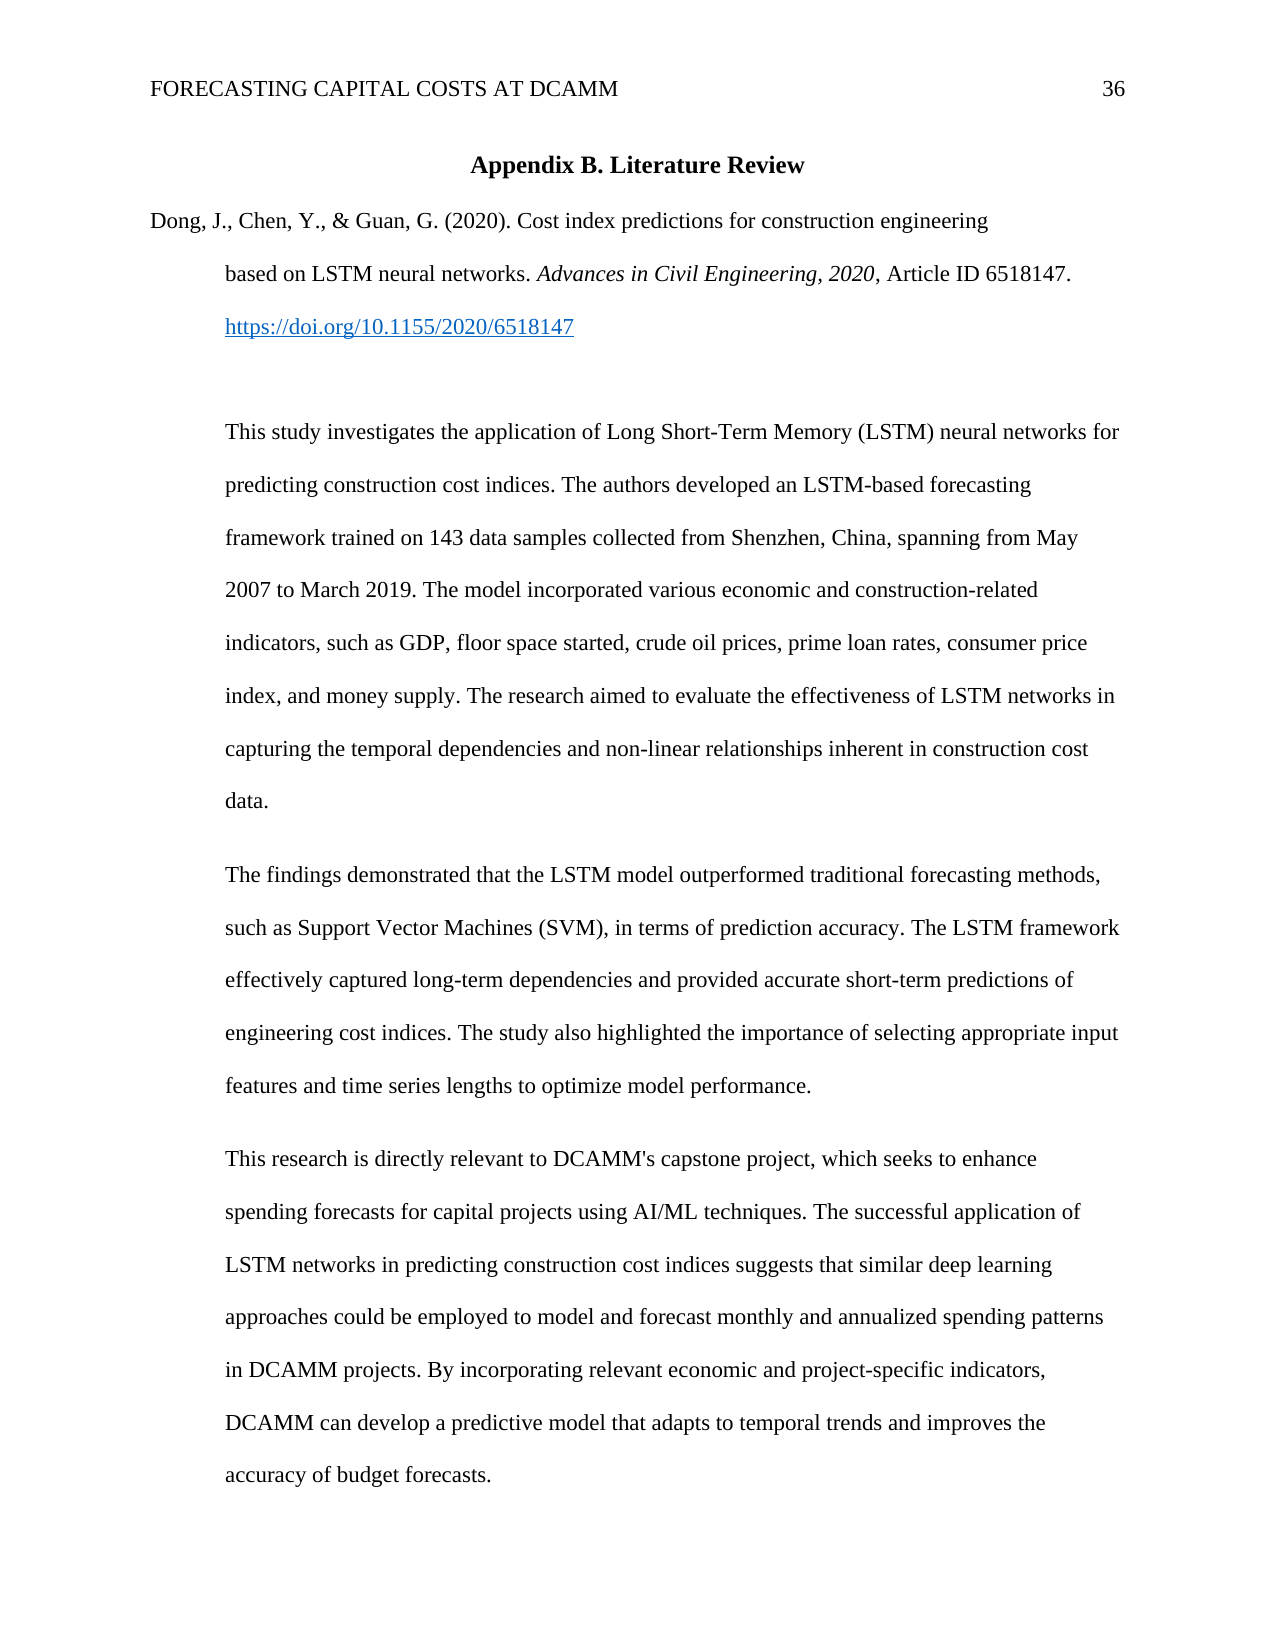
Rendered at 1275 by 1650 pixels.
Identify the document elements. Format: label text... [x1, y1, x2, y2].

text This research is directly relevant to DCAMM's capstone project, which seeks to enhance spending forecasts for capital projects using AI/ML techniques. The successful application of LSTM networks in predicting construction cost indices suggests that similar deep learning approaches could be employed to model and forecast monthly and annualized spending patterns in DCAMM projects. By incorporating relevant economic and project-specific indicators, DCAMM can develop a predictive model that adapts to temporal trends and improves the accuracy of budget forecasts. [225, 1145, 1125, 1488]
text Dong, J., Chen, Y., & Guan, G. (2020). Cost index predictions for construction engineering [150, 207, 1125, 234]
text based on LSTM neural networks. Advances in Civil Engineering, 2020, Article ID 6518147. https://doi.org/10.1155/2020/6518147 [225, 260, 1125, 339]
text This study investigates the application of Long Short-Term Memory (LSTM) neural networks for predicting construction cost indices. The authors developed an LSTM-based forecasting framework trained on 143 data samples collected from Shenzhen, China, spanning from May 2007 to March 2019. The model incorporated various economic and construction-related indicators, such as GDP, floor space started, crude oil prices, prime loan rates, consumer price index, and money supply. The research aimed to evaluate the effectiveness of LSTM networks in capturing the temporal dependencies and non-linear relationships inherent in construction cost data. [225, 418, 1125, 814]
text Appendix B. Literature Review [150, 150, 1125, 179]
text The findings demonstrated that the LSTM model outperformed traditional forecasting methods, such as Support Vector Machines (SVM), in terms of prediction accuracy. The LSTM framework effectively captured long-term dependencies and provided accurate short-term predictions of engineering cost indices. The study also highlighted the importance of selecting appropriate input features and time series lengths to optimize model performance. [225, 861, 1125, 1098]
